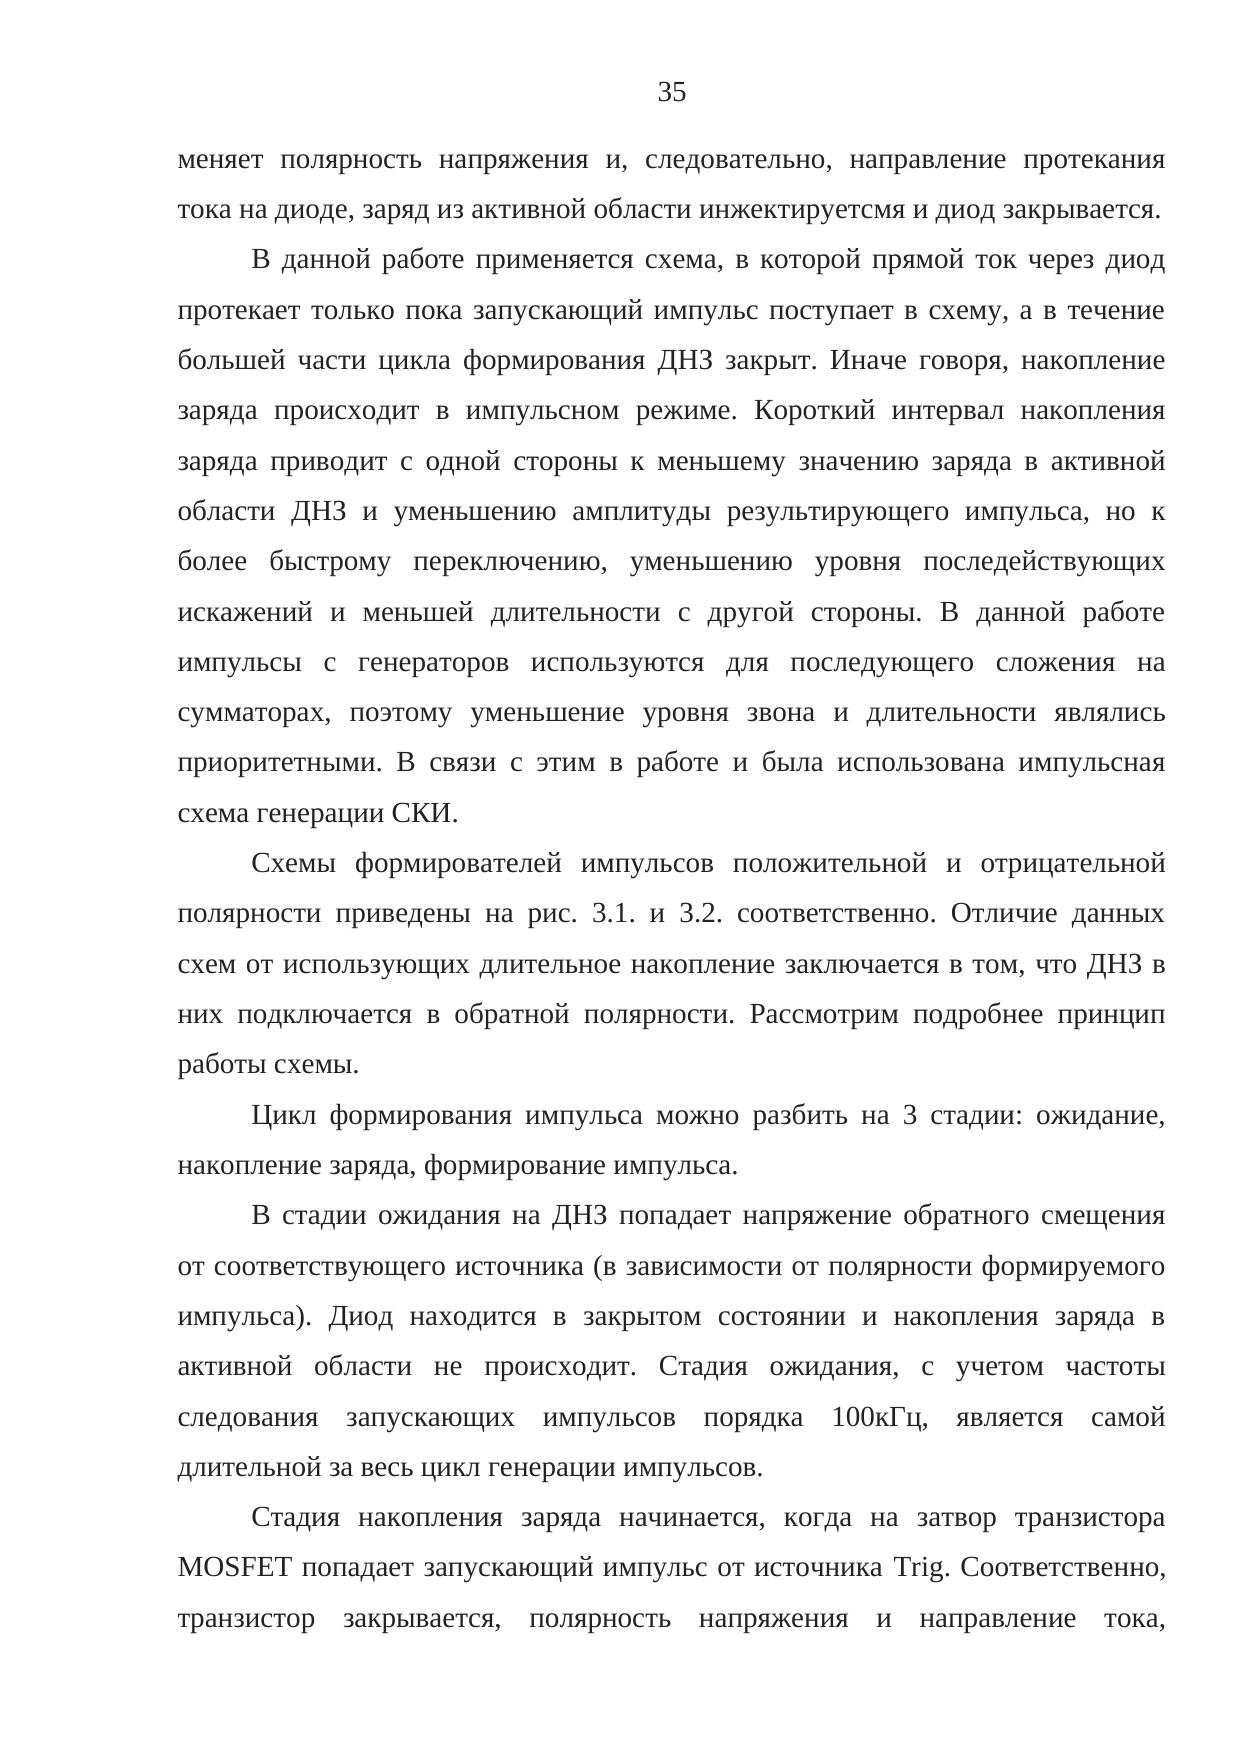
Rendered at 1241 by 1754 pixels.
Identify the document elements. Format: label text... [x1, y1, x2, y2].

text В данной работе применяется схема, в которой прямой ток через диод протекает только пока запускающий импульс поступает в схему, а в течение большей части цикла формирования ДНЗ закрыт. Иначе говоря, накопление заряда происходит в импульсном режиме. Короткий интервал накопления заряда приводит с одной стороны к меньшему значению заряда в активной области ДНЗ и уменьшению амплитуды результирующего импульса, но к более быстрому переключению, уменьшению уровня последействующих искажений и меньшей длительности с другой стороны. В данной работе импульсы с генераторов используются для последующего сложения на сумматорах, поэтому уменьшение уровня звона и длительности являлись приоритетными. В связи с этим в работе и была использована импульсная схема генерации СКИ. [177, 241, 1167, 828]
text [177, 141, 1167, 225]
text Цикл формирования импульса можно разбить на 3 стадии: ожидание, накопление заряда, формирование импульса. [177, 1097, 1167, 1181]
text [177, 1499, 1167, 1633]
text В стадии ожидания на ДНЗ попадает напряжение обратного смещения от соответствующего источника (в зависимости от полярности формируемого импульса). Диод находится в закрытом состоянии и накопления заряда в активной области не происходит. Стадия ожидания, с учетом частоты следования запускающих импульсов порядка 100кГц, является самой длительной за весь цикл генерации импульсов. [177, 1197, 1167, 1482]
text Схемы формирователей импульсов положительной и отрицательной полярности приведены на рис. 3.1. и 3.2. соответственно. Отличие данных схем от использующих длительное накопление заключается в том, что ДНЗ в них подключается в обратной полярности. Рассмотрим подробнее принцип работы схемы. [177, 845, 1167, 1080]
